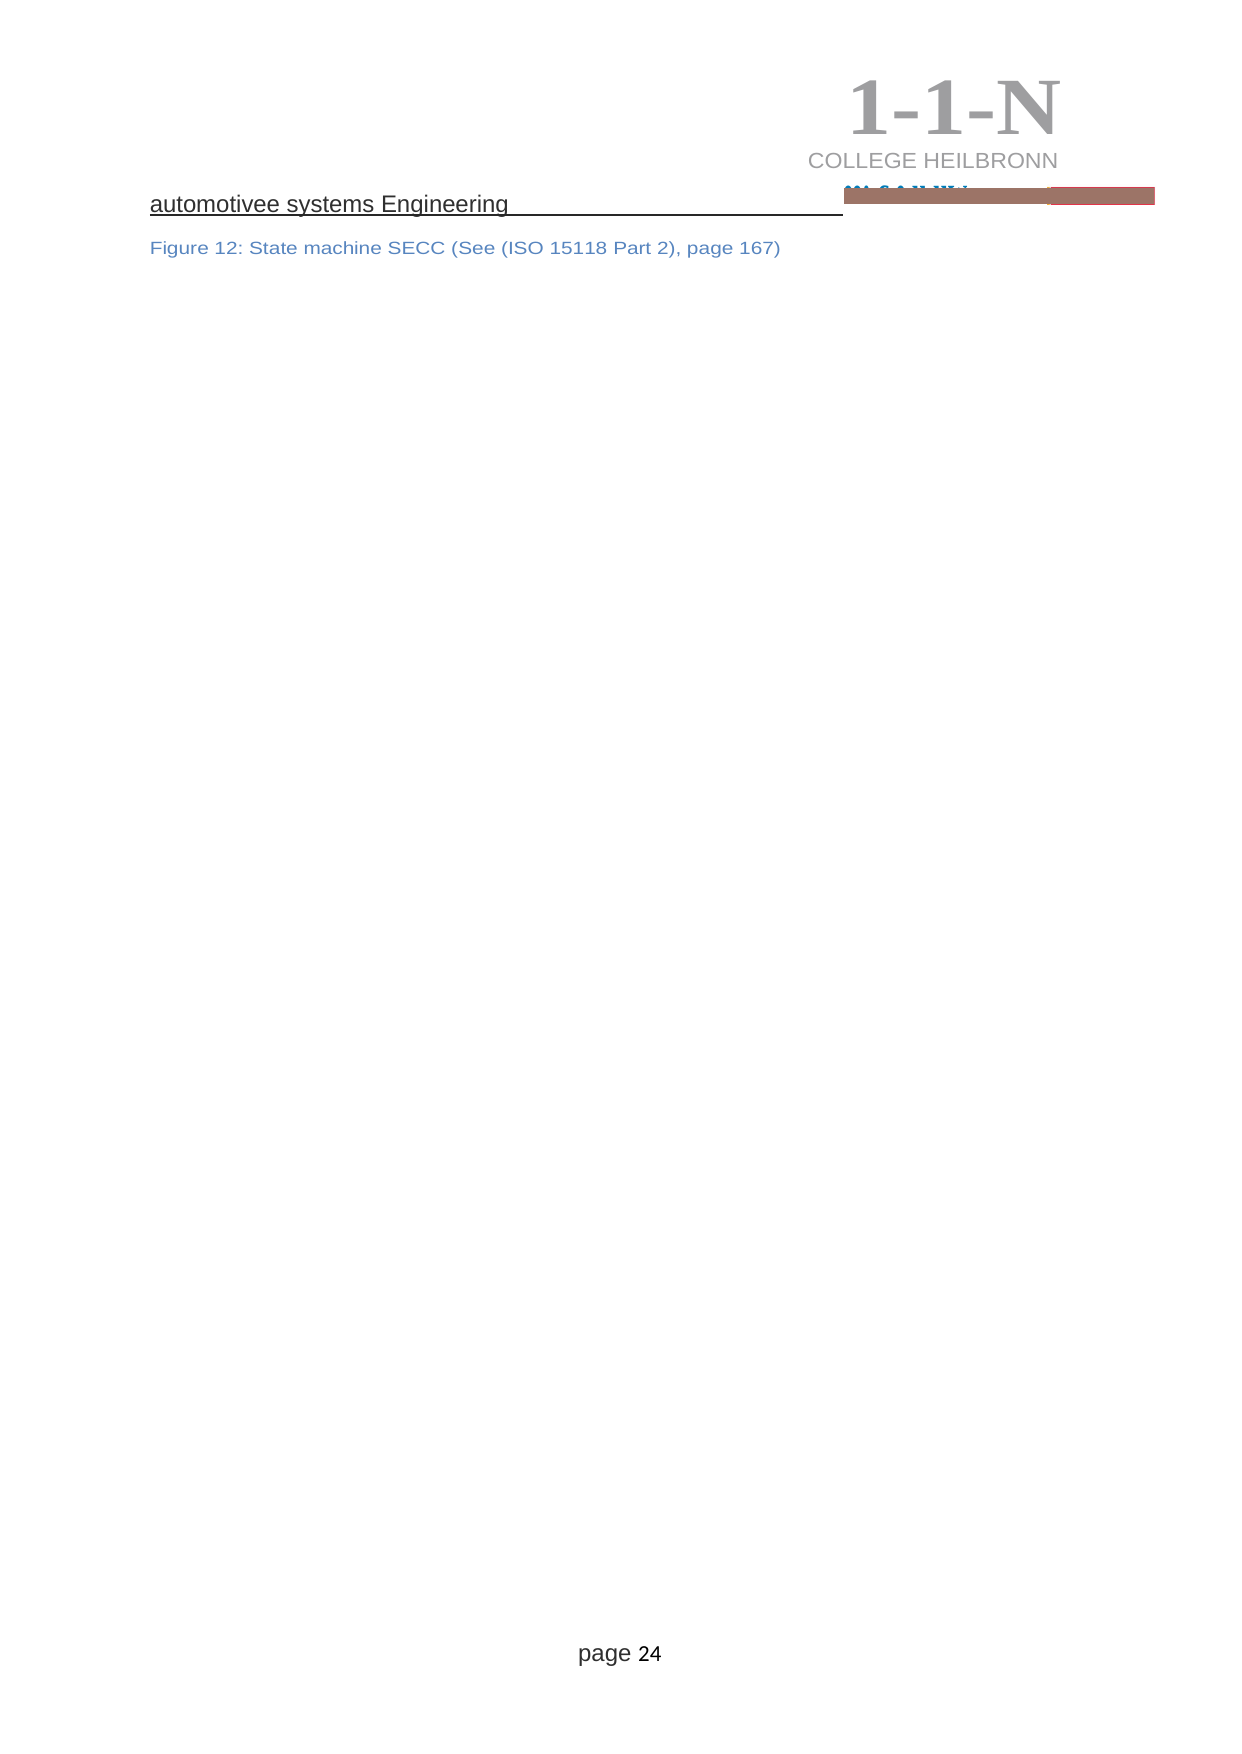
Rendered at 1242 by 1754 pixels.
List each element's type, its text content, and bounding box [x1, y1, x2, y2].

text Figure 12: State machine SECC (See (ISO 15118 Part 2), page 167) [149, 237, 1177, 258]
picture [1047, 184, 1157, 205]
